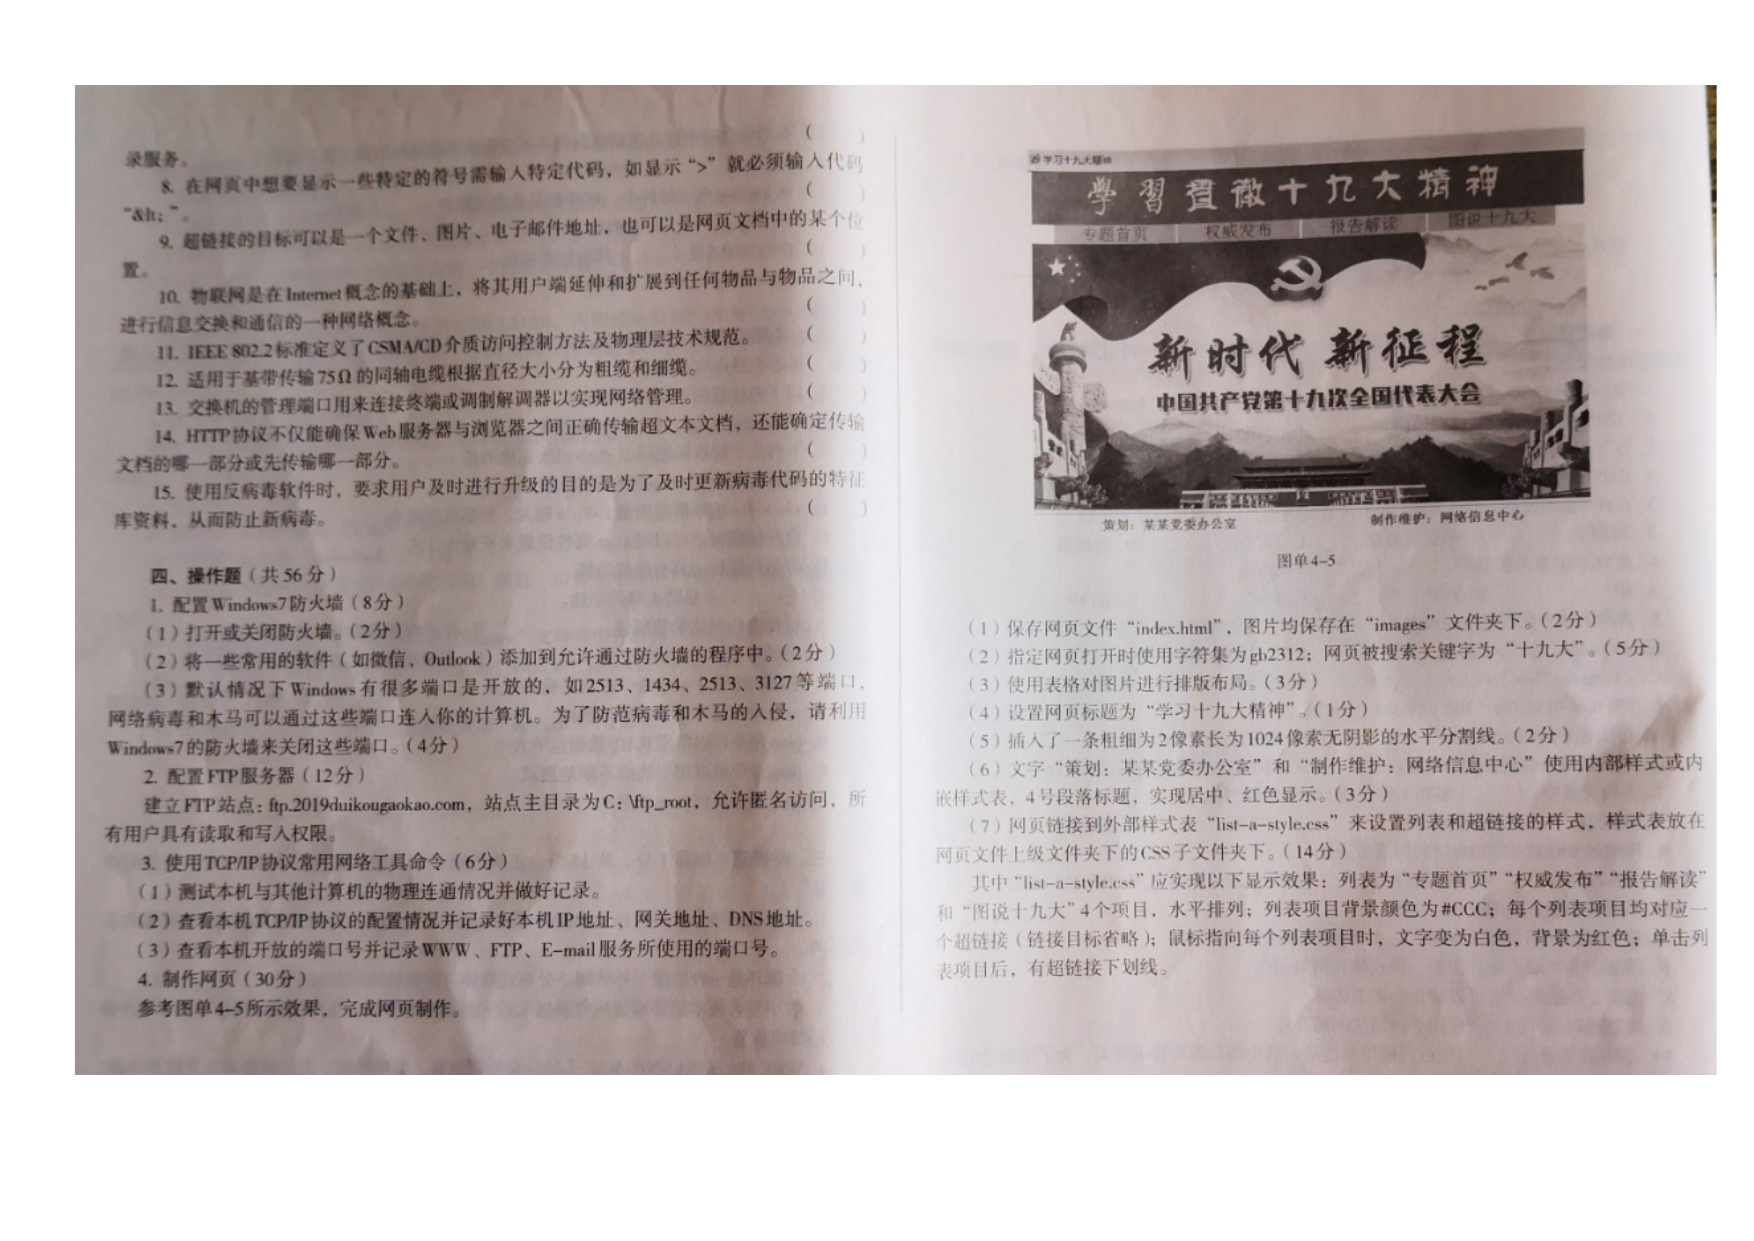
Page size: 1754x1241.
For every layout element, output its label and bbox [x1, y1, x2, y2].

picture [74, 85, 1717, 1075]
